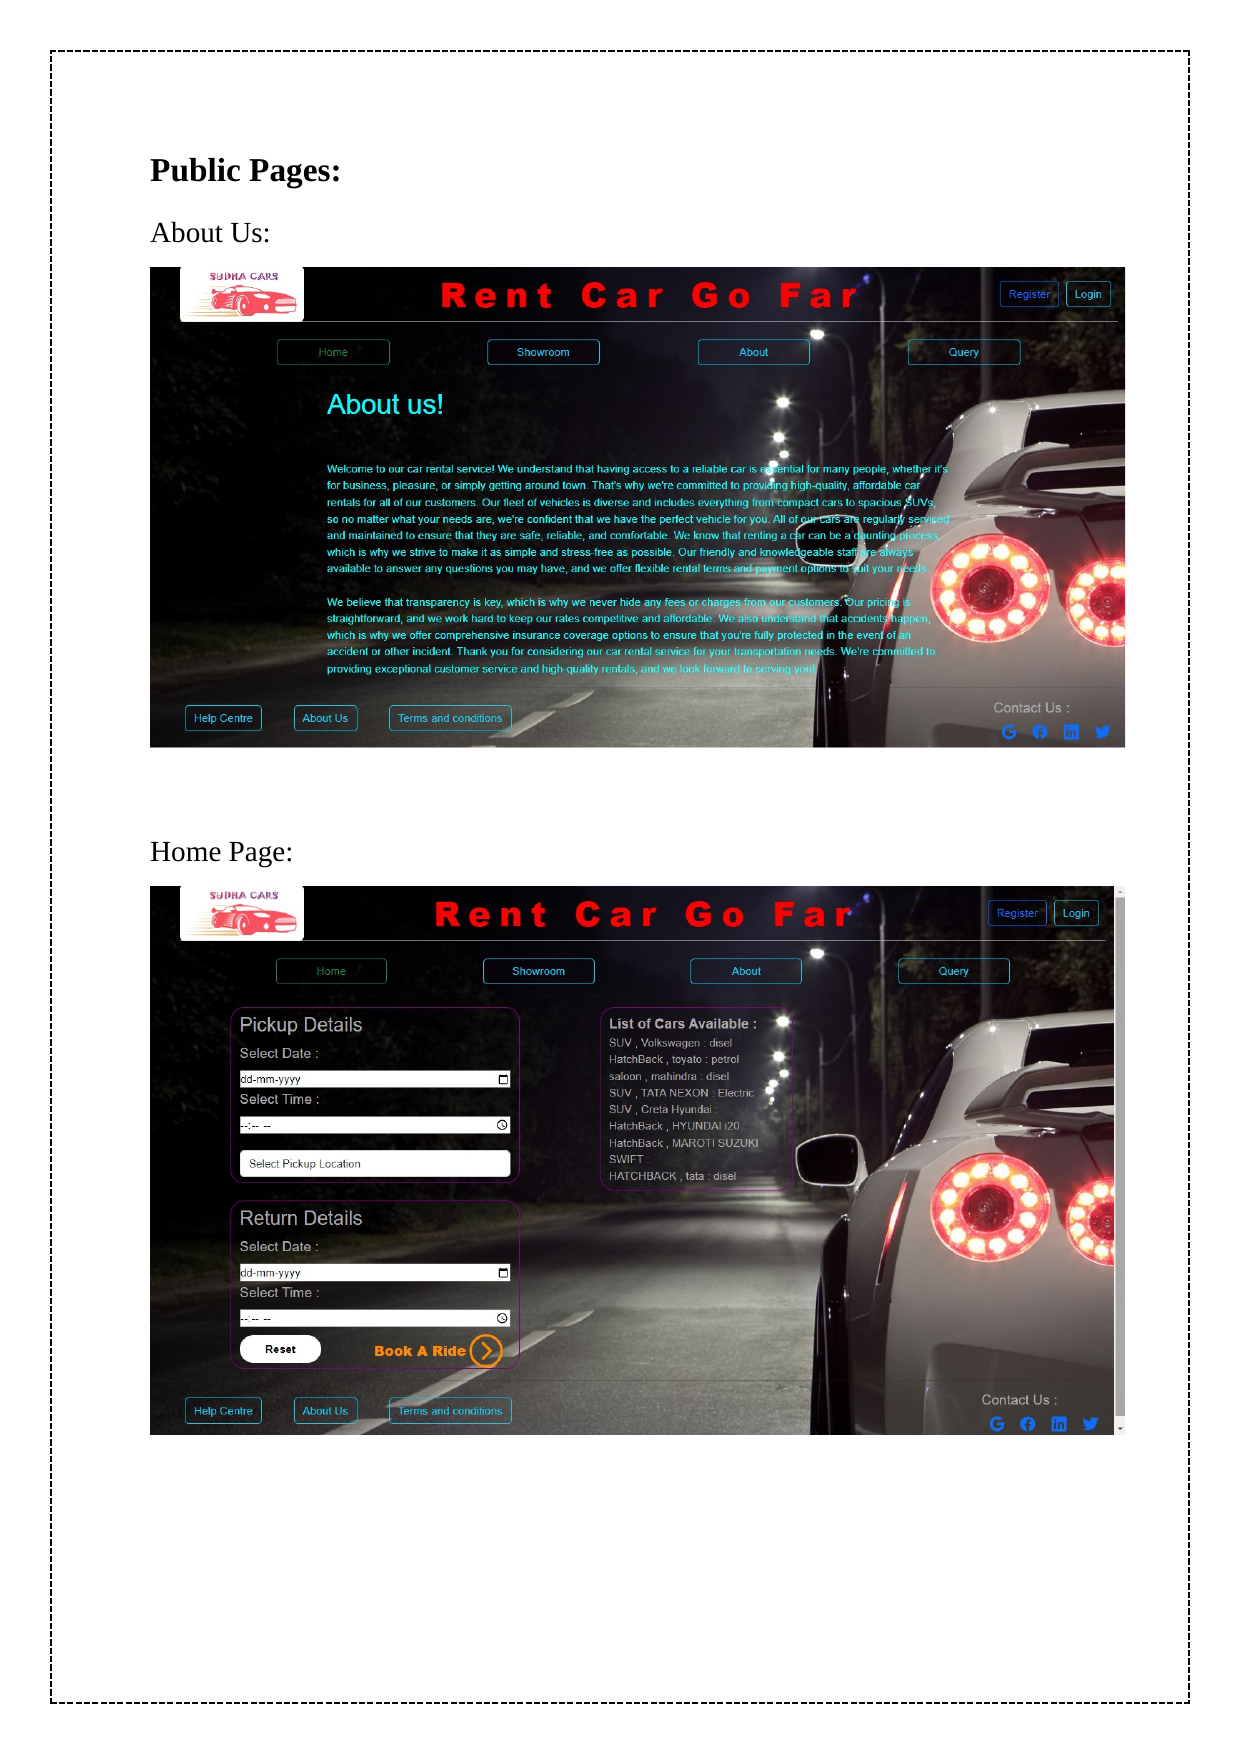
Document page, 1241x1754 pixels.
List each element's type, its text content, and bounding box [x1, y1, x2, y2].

text Home Page: [150, 834, 1090, 867]
picture [150, 267, 1125, 816]
picture [150, 886, 1125, 1435]
text About Us: [150, 215, 1090, 248]
text Public Pages: [150, 150, 1090, 188]
